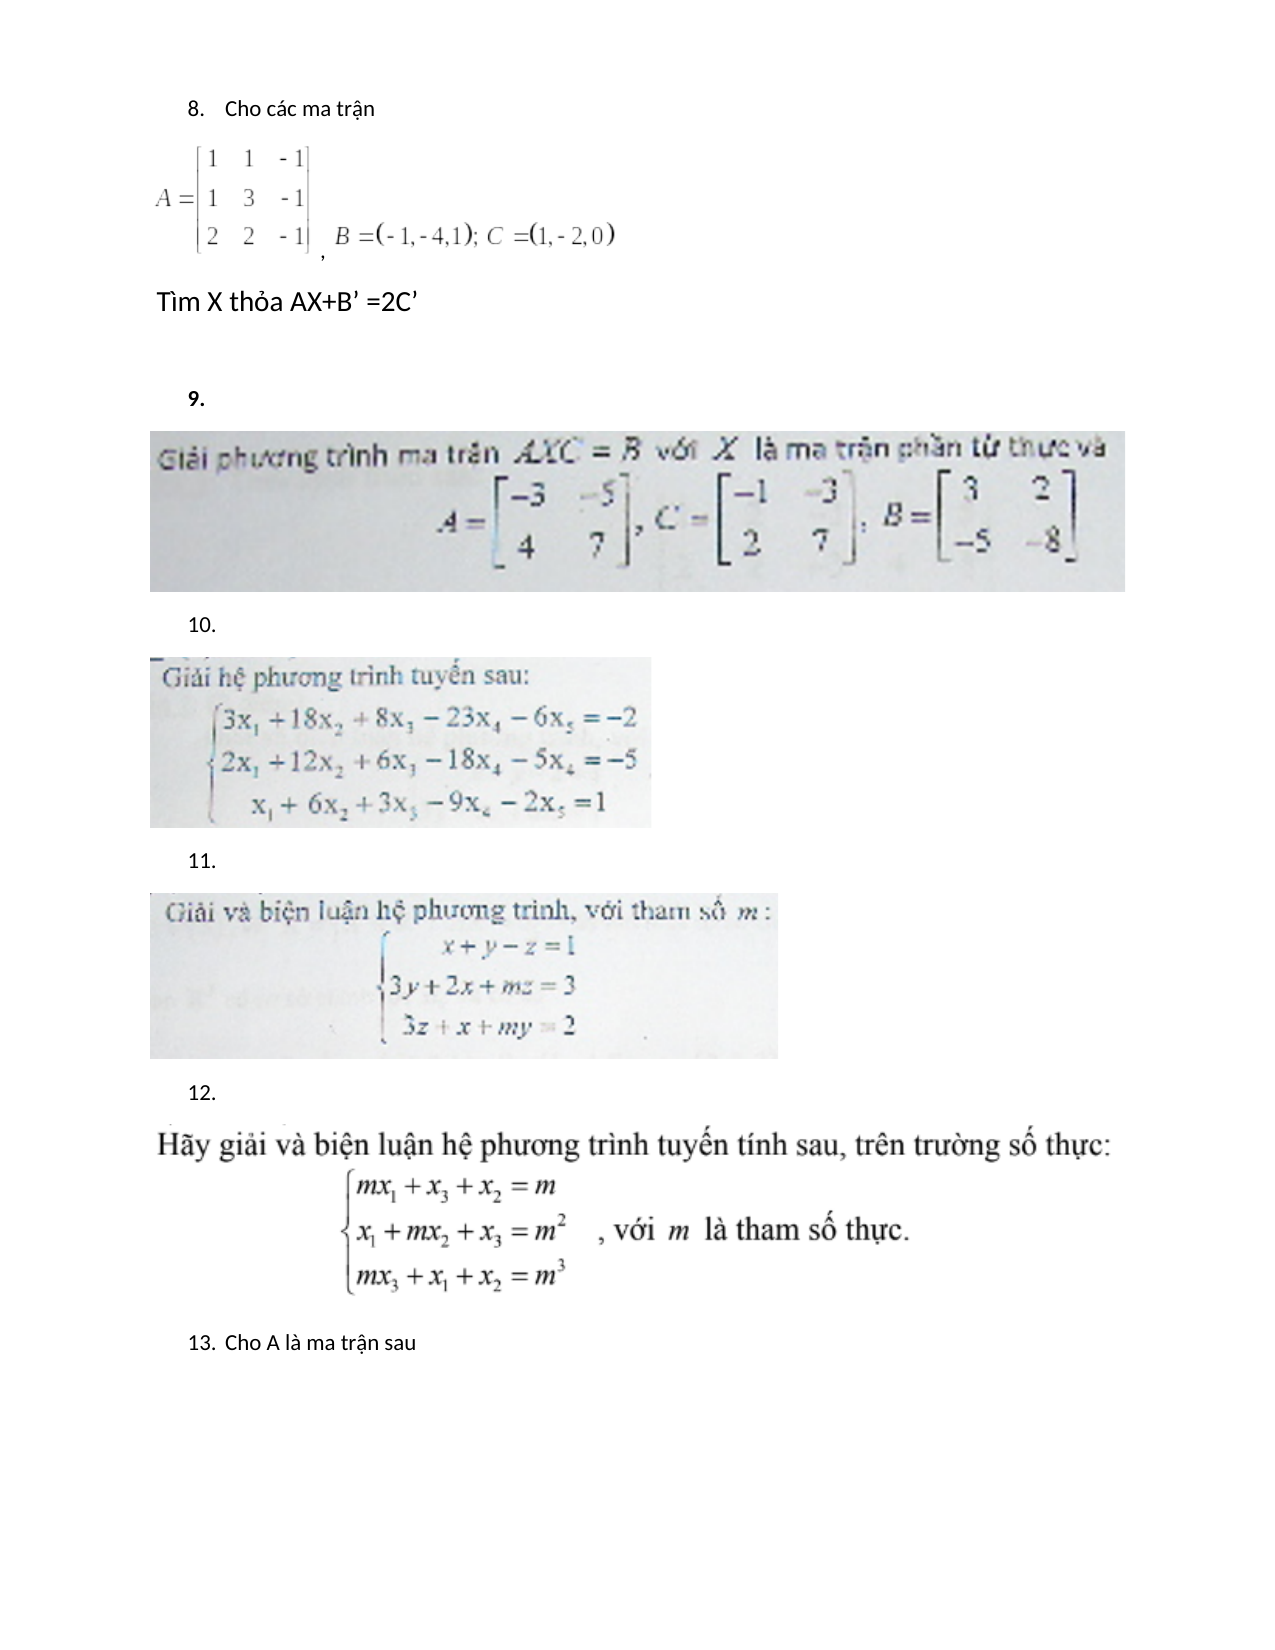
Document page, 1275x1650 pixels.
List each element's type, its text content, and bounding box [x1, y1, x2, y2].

picture [150, 893, 779, 1059]
text Tìm X thỏa AX+B’ =2C’ [150, 283, 1125, 318]
list Cho các ma trận [187, 94, 1125, 122]
picture [150, 657, 652, 828]
text , [150, 141, 1125, 264]
list Cho A là ma trận sau [187, 1328, 1125, 1357]
picture [150, 1124, 1125, 1310]
picture [150, 431, 1125, 592]
